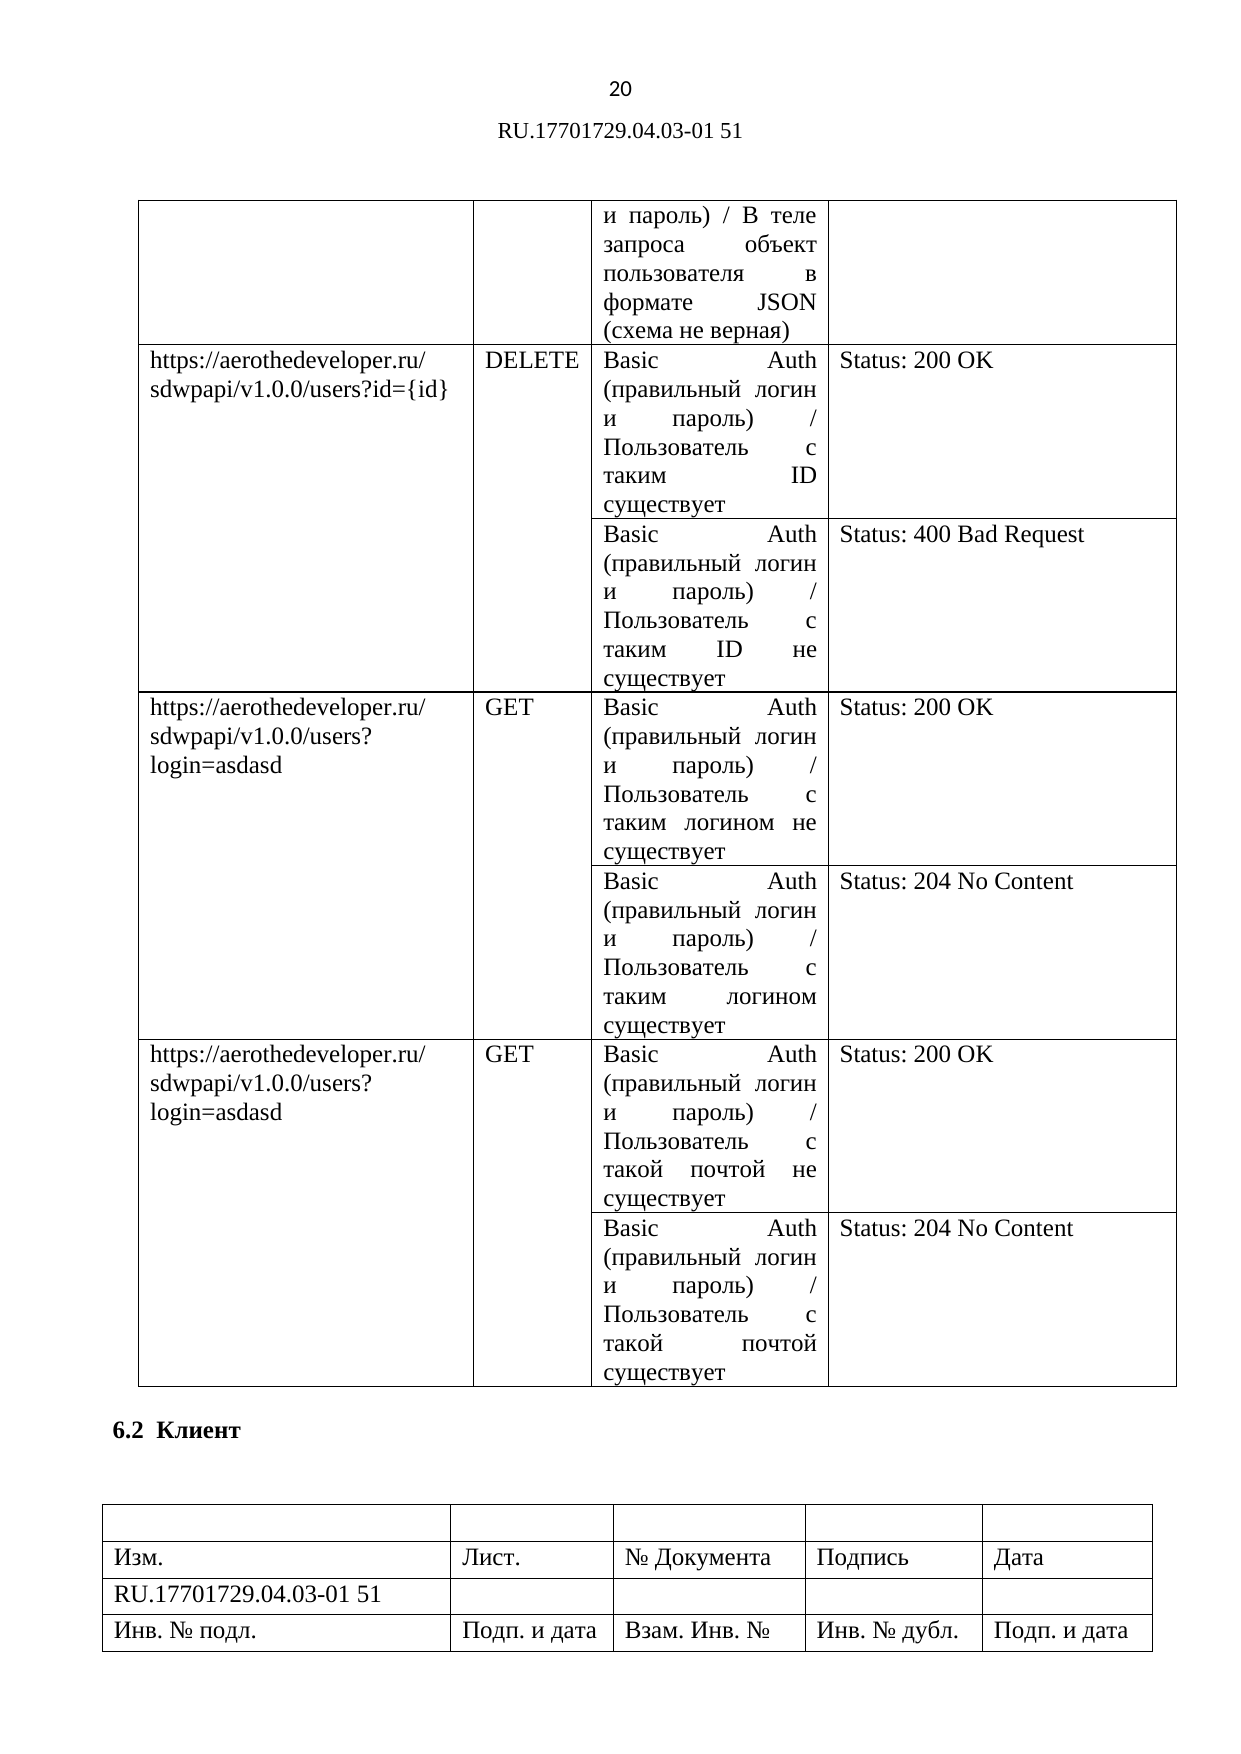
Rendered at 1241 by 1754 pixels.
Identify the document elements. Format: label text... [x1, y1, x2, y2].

table_cell Basic Auth (правильный логин и пароль) / Пользователь с таким логином не существует [592, 693, 828, 865]
table_cell https://aerothedeveloper.ru/sdwpapi/v1.0.0/users?login=asdasd [139, 693, 473, 1038]
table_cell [829, 201, 1176, 344]
table_cell GET [474, 1040, 591, 1386]
table_cell Status: 204 No Content [829, 866, 1176, 1038]
table_cell Basic Auth (правильный логин и пароль) / Пользователь с таким логином существует [592, 866, 828, 1038]
table_cell Status: 200 OK [829, 345, 1176, 518]
list Клиент [112, 1415, 1165, 1444]
table_cell Basic Auth (правильный логин и пароль) / Пользователь с такой почтой существует [592, 1213, 828, 1386]
table_cell Basic Auth (правильный логин и пароль) / Пользователь с таким ID не существует [592, 519, 828, 691]
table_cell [592, 201, 828, 344]
table_cell https://aerothedeveloper.ru/sdwpapi/v1.0.0/users?login=asdasd [139, 1040, 473, 1386]
table_cell DELETE [474, 345, 591, 691]
table_cell Basic Auth (правильный логин и пароль) / Пользователь с таким ID существует [592, 345, 828, 518]
table_cell GET [474, 693, 591, 1038]
table_cell Status: 200 OK [829, 1040, 1176, 1212]
table_cell Status: 200 OK [829, 693, 1176, 865]
table_cell https://aerothedeveloper.ru/sdwpapi/v1.0.0/users?id={id} [139, 345, 473, 691]
table_cell Status: 400 Bad Request [829, 519, 1176, 691]
table_cell Basic Auth (правильный логин и пароль) / Пользователь с такой почтой не существует [592, 1040, 828, 1212]
table_cell Status: 204 No Content [829, 1213, 1176, 1386]
